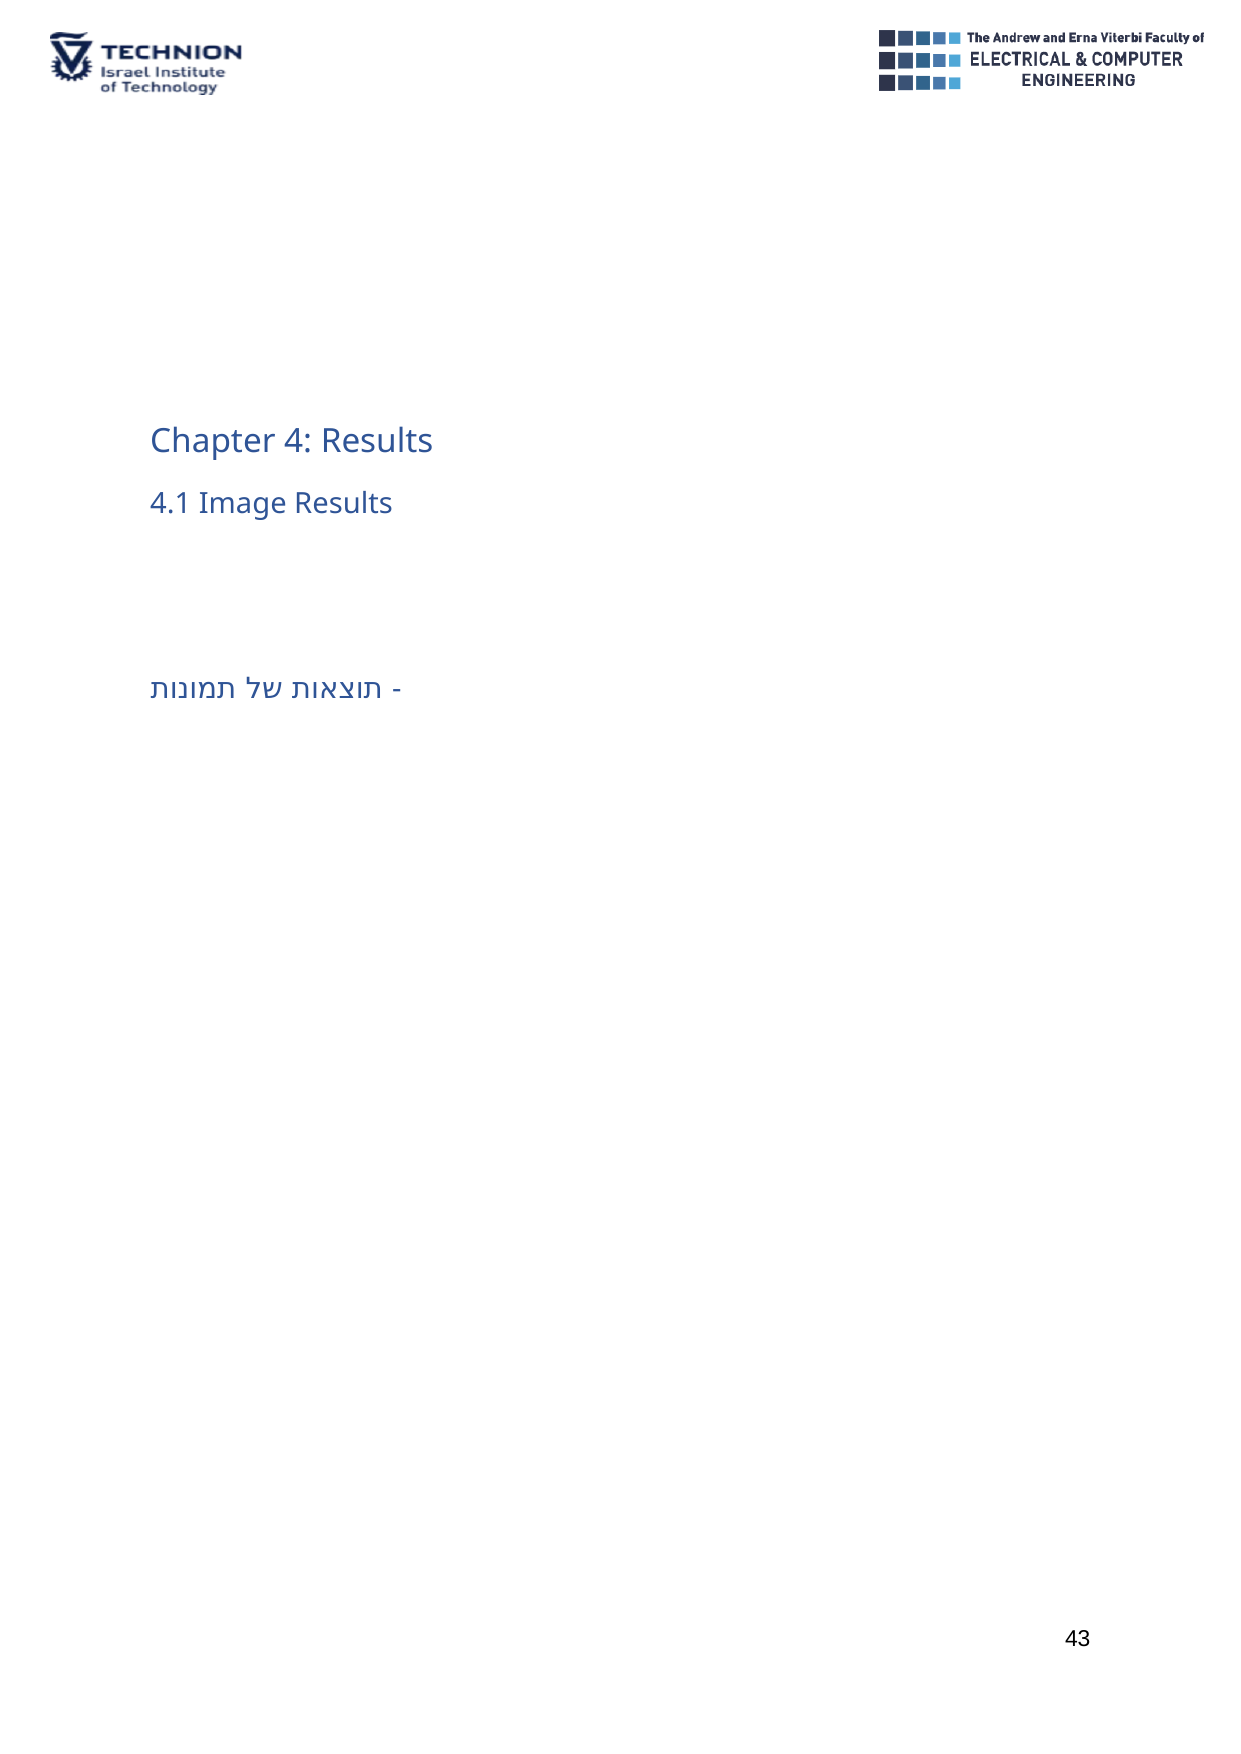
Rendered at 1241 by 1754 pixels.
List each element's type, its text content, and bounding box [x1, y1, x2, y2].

text 4.1 Image Results [150, 483, 1090, 522]
picture [27, 13, 268, 113]
text תוצאות של תמונות - [150, 667, 1090, 707]
picture [866, 17, 1222, 101]
text Chapter 4: Results [150, 417, 1090, 463]
